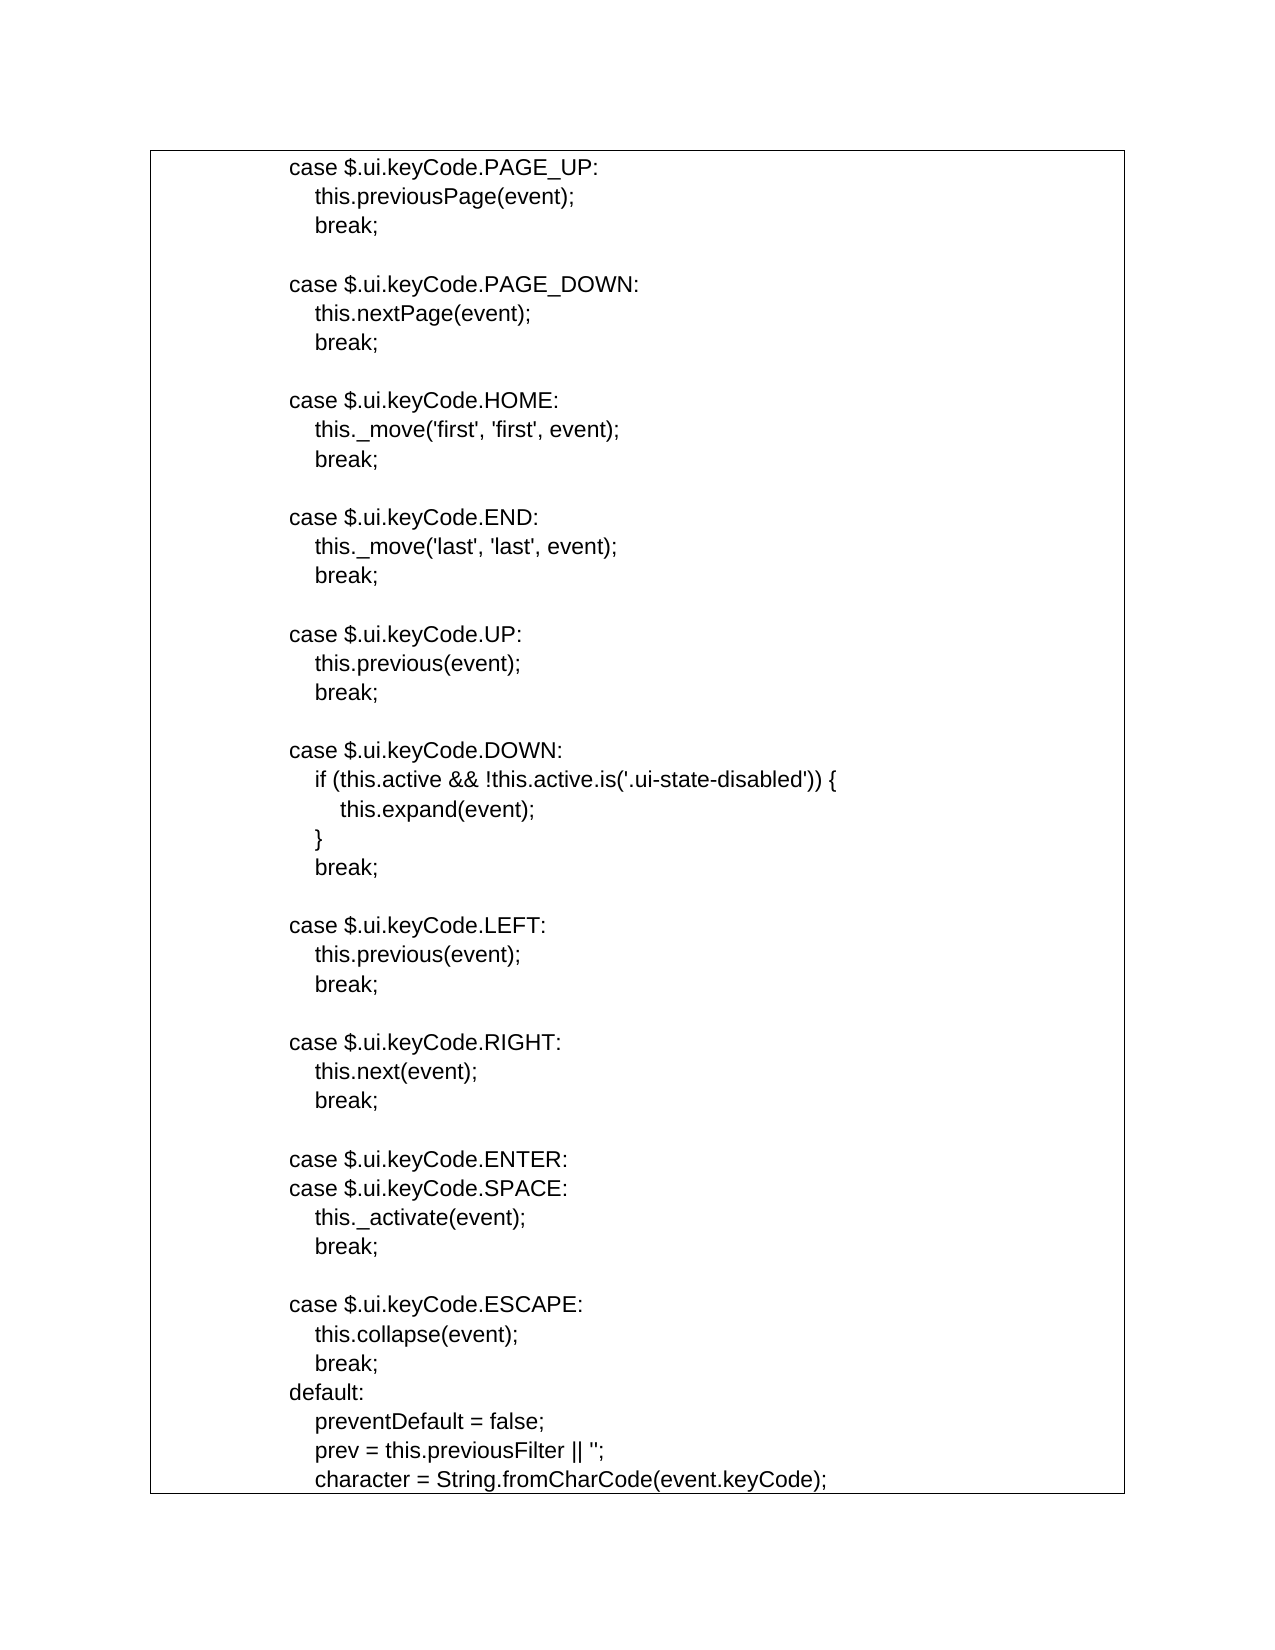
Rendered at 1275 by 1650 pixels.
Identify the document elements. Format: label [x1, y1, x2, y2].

table_header [151, 151, 1124, 1493]
